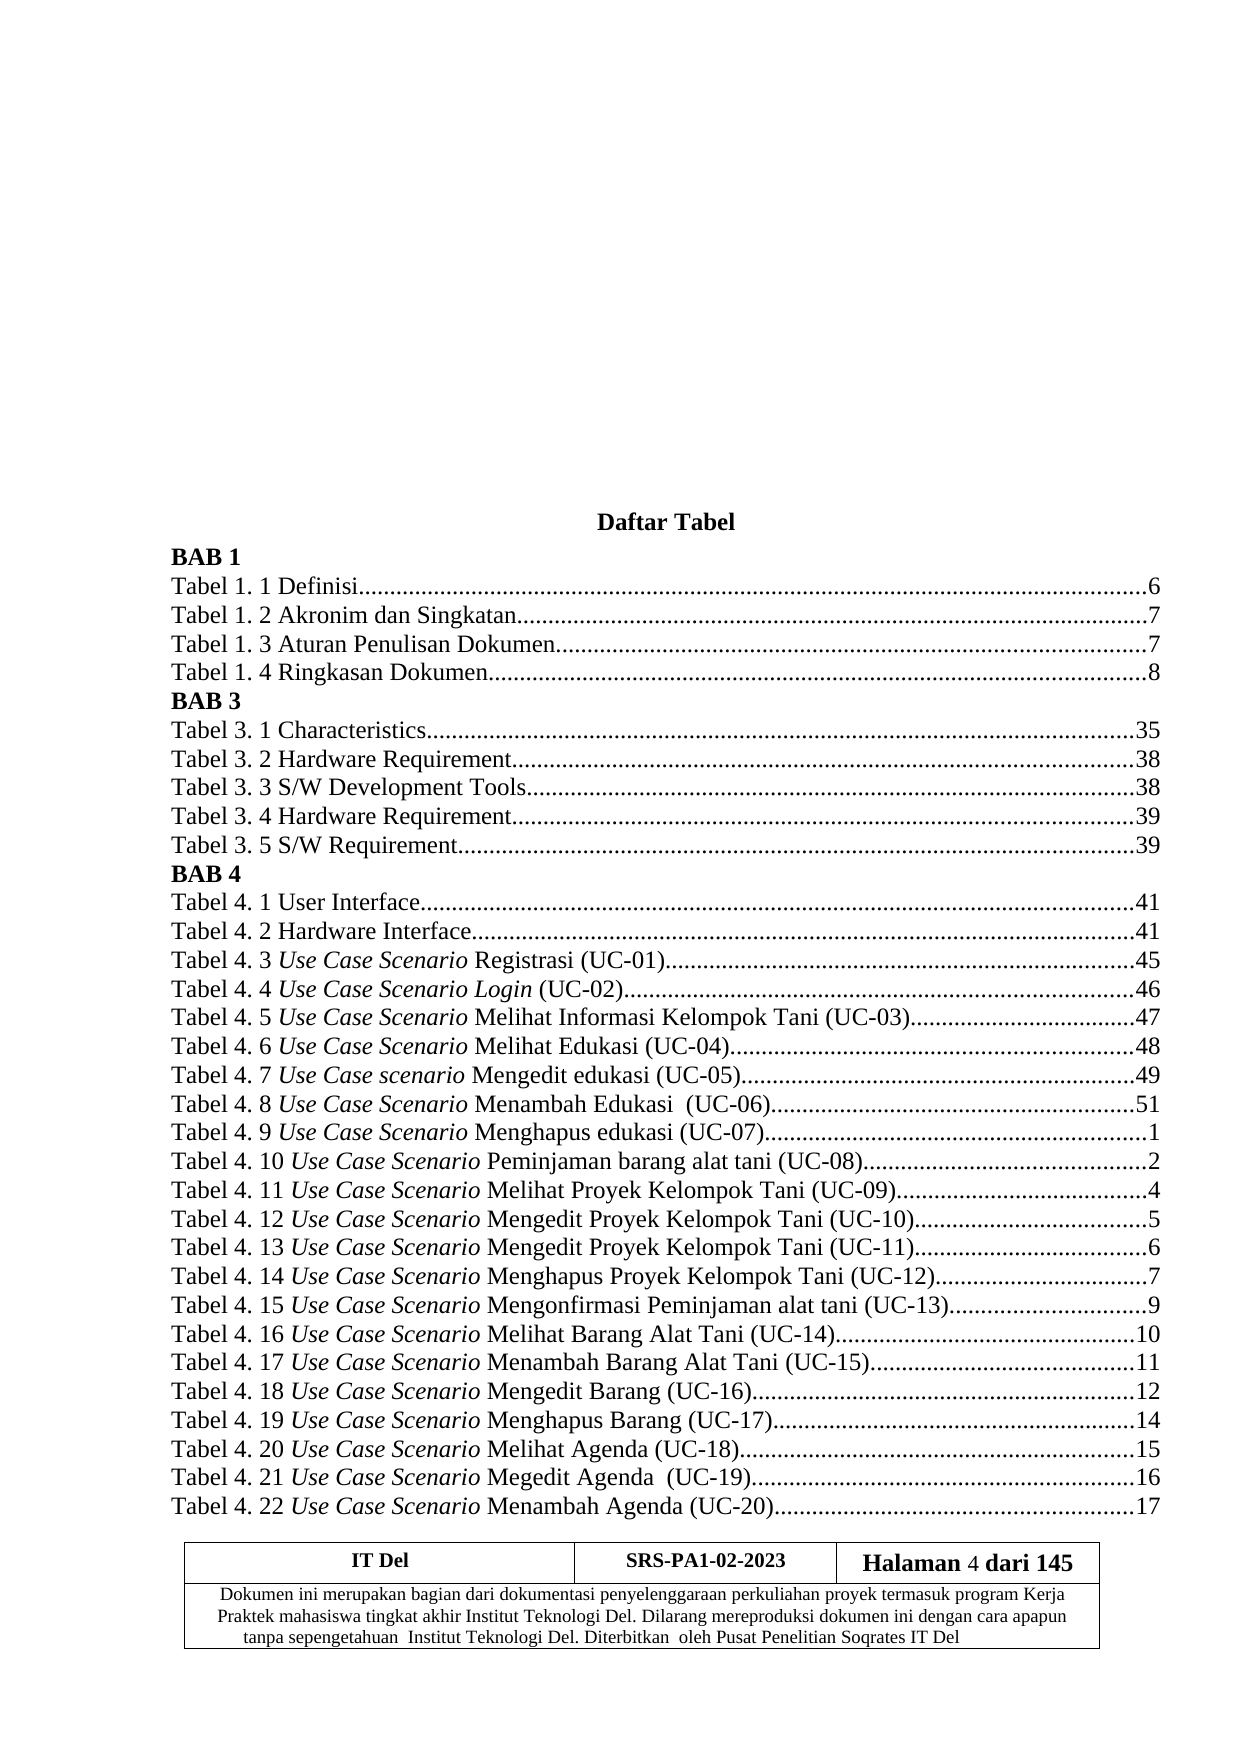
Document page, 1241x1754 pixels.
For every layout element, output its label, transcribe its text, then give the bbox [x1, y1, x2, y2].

text BAB 3 [171, 686, 1161, 715]
subtitle Daftar Tabel [171, 507, 1161, 536]
text Tabel 4. 22 Use Case Scenario Menambah Agenda (UC-20). 17 [171, 1491, 1161, 1520]
text BAB 4 [171, 859, 1161, 887]
text Tabel 1. 4 Ringkasan Dokumen. 8 [171, 657, 1161, 686]
text Tabel 4. 20 Use Case Scenario Melihat Agenda (UC-18). 15 [171, 1434, 1161, 1462]
text Tabel 4. 13 Use Case Scenario Mengedit Proyek Kelompok Tani (UC-11). 6 [171, 1232, 1161, 1261]
text Tabel 4. 1 User Interface. 41 [171, 887, 1161, 916]
text Tabel 4. 16 Use Case Scenario Melihat Barang Alat Tani (UC-14). 10 [171, 1319, 1161, 1347]
text Tabel 3. 2 Hardware Requirement. 38 [171, 744, 1161, 772]
text Tabel 4. 4 Use Case Scenario Login (UC-02). 46 [171, 974, 1161, 1002]
text Tabel 4. 12 Use Case Scenario Mengedit Proyek Kelompok Tani (UC-10). 5 [171, 1204, 1161, 1232]
text Tabel 4. 18 Use Case Scenario Mengedit Barang (UC-16). 12 [171, 1376, 1161, 1405]
text Tabel 4. 5 Use Case Scenario Melihat Informasi Kelompok Tani (UC-03). 47 [171, 1002, 1161, 1031]
text Tabel 4. 2 Hardware Interface. 41 [171, 916, 1161, 945]
text Tabel 4. 6 Use Case Scenario Melihat Edukasi (UC-04). 48 [171, 1031, 1161, 1060]
text Tabel 4. 7 Use Case scenario Mengedit edukasi (UC-05). 49 [171, 1060, 1161, 1089]
text Tabel 1. 2 Akronim dan Singkatan. 7 [171, 600, 1161, 629]
text Tabel 4. 9 Use Case Scenario Menghapus edukasi (UC-07). 1 [171, 1117, 1161, 1146]
text Tabel 4. 15 Use Case Scenario Mengonfirmasi Peminjaman alat tani (UC-13). 9 [171, 1290, 1161, 1319]
text Tabel 3. 5 S/W Requirement. 39 [171, 830, 1161, 859]
text Tabel 1. 1 Definisi 6 [171, 571, 1161, 600]
text Tabel 4. 21 Use Case Scenario Megedit Agenda (UC-19). 16 [171, 1462, 1161, 1491]
text Tabel 4. 3 Use Case Scenario Registrasi (UC-01). 45 [171, 945, 1161, 974]
text Tabel 4. 8 Use Case Scenario Menambah Edukasi (UC-06). 51 [171, 1089, 1161, 1117]
text Tabel 3. 4 Hardware Requirement. 39 [171, 801, 1161, 830]
text Tabel 3. 1 Characteristics 35 [171, 715, 1161, 744]
text Tabel 4. 10 Use Case Scenario Peminjaman barang alat tani (UC-08). 2 [171, 1146, 1161, 1175]
text Tabel 4. 17 Use Case Scenario Menambah Barang Alat Tani (UC-15). 11 [171, 1347, 1161, 1376]
text Tabel 4. 19 Use Case Scenario Menghapus Barang (UC-17). 14 [171, 1405, 1161, 1434]
text BAB 1 [171, 542, 1161, 571]
text Tabel 1. 3 Aturan Penulisan Dokumen. 7 [171, 629, 1161, 657]
text Tabel 4. 14 Use Case Scenario Menghapus Proyek Kelompok Tani (UC-12). 7 [171, 1261, 1161, 1290]
text Tabel 4. 11 Use Case Scenario Melihat Proyek Kelompok Tani (UC-09). 4 [171, 1175, 1161, 1204]
text Tabel 3. 3 S/W Development Tools. 38 [171, 772, 1161, 801]
